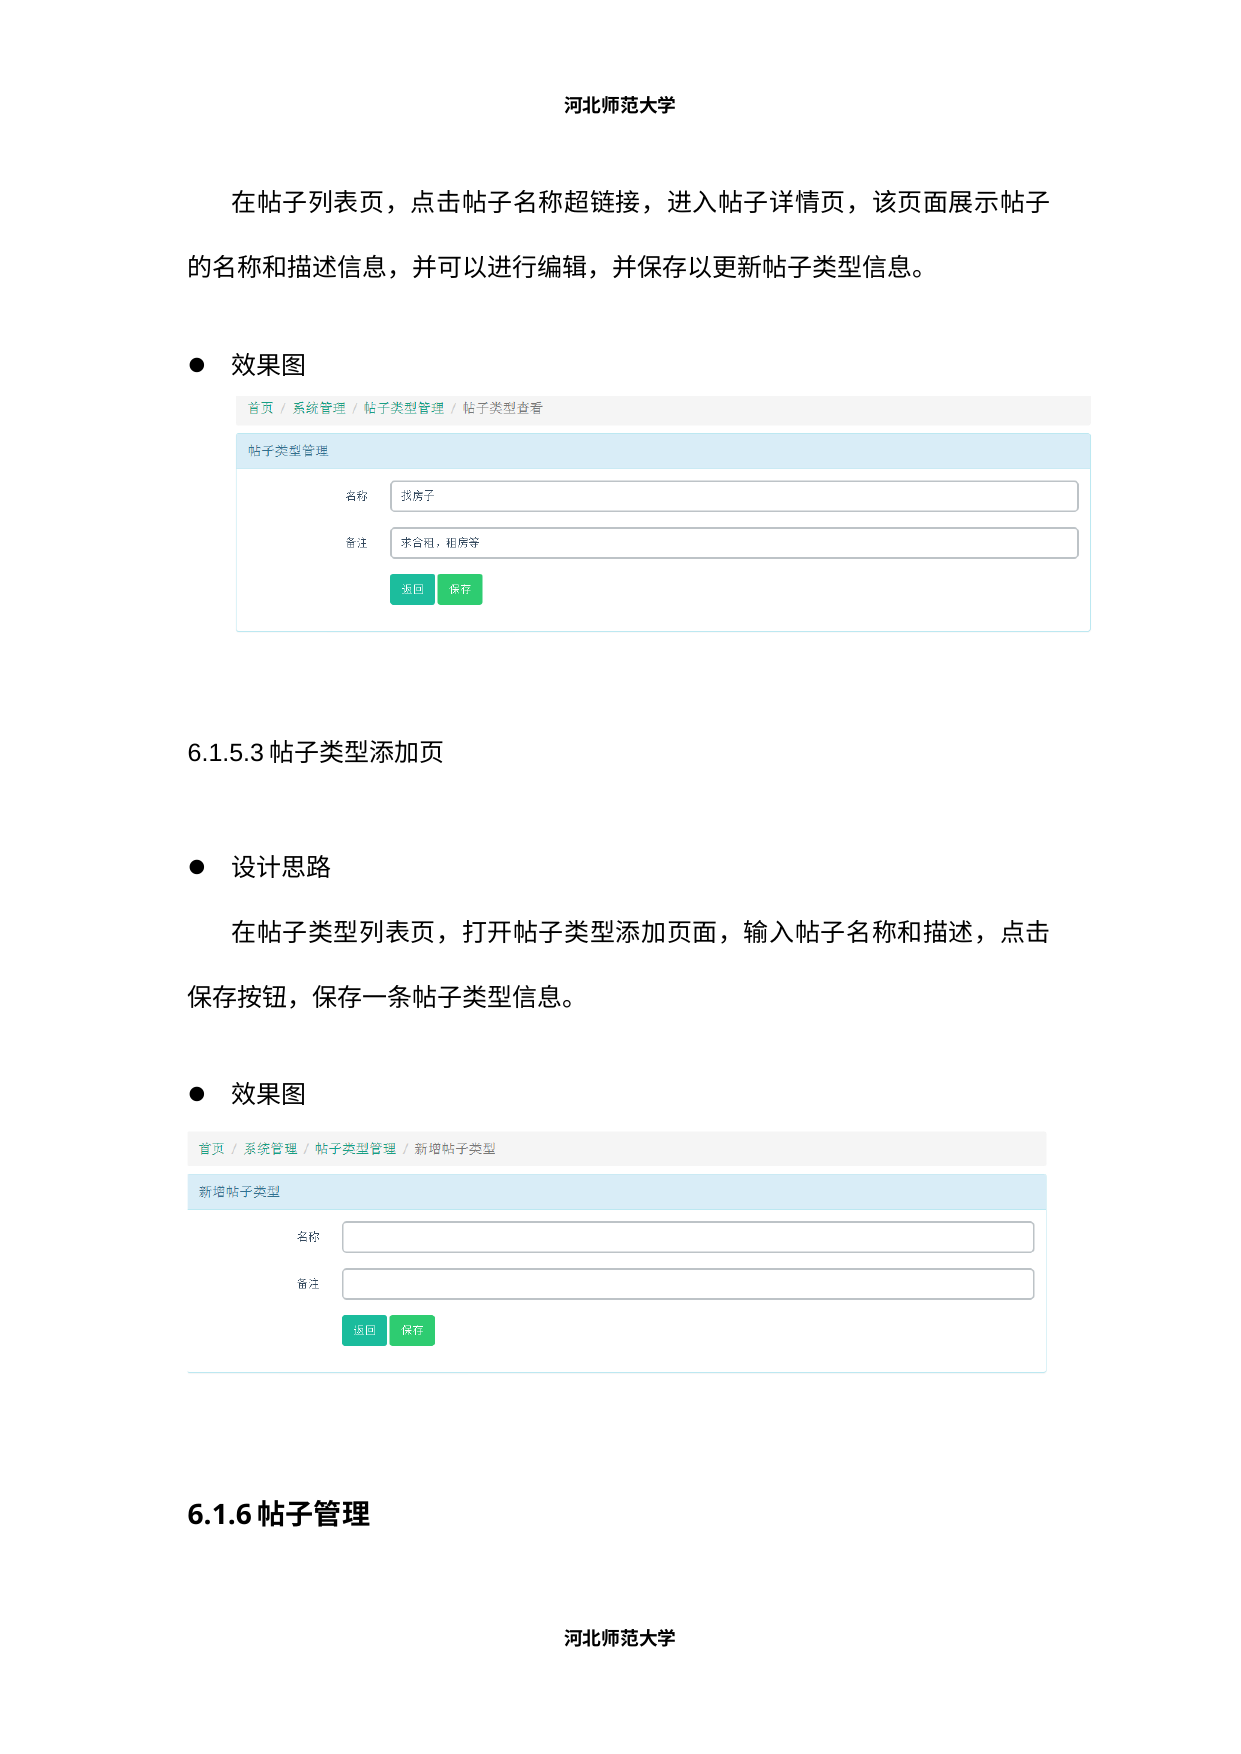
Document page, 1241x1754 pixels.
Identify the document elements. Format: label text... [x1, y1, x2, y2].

text 在帖子类型列表页，打开帖子类型添加页面，输入帖子名称和描述，点击保存按钮，保存一条帖子类型信息。 [187, 898, 1053, 1028]
list 效果图 [187, 331, 1053, 396]
list 效果图 [187, 1060, 1053, 1125]
picture [187, 1125, 1053, 1378]
subtitle 6.1.6帖子管理 [187, 1479, 1053, 1544]
picture [231, 396, 1097, 639]
list 设计思路 [187, 833, 1053, 898]
subtitle 6.1.5.3帖子类型添加页 [187, 718, 1053, 783]
text 在帖子列表页，点击帖子名称超链接，进入帖子详情页，该页面展示帖子的名称和描述信息，并可以进行编辑，并保存以更新帖子类型信息。 [187, 168, 1053, 298]
